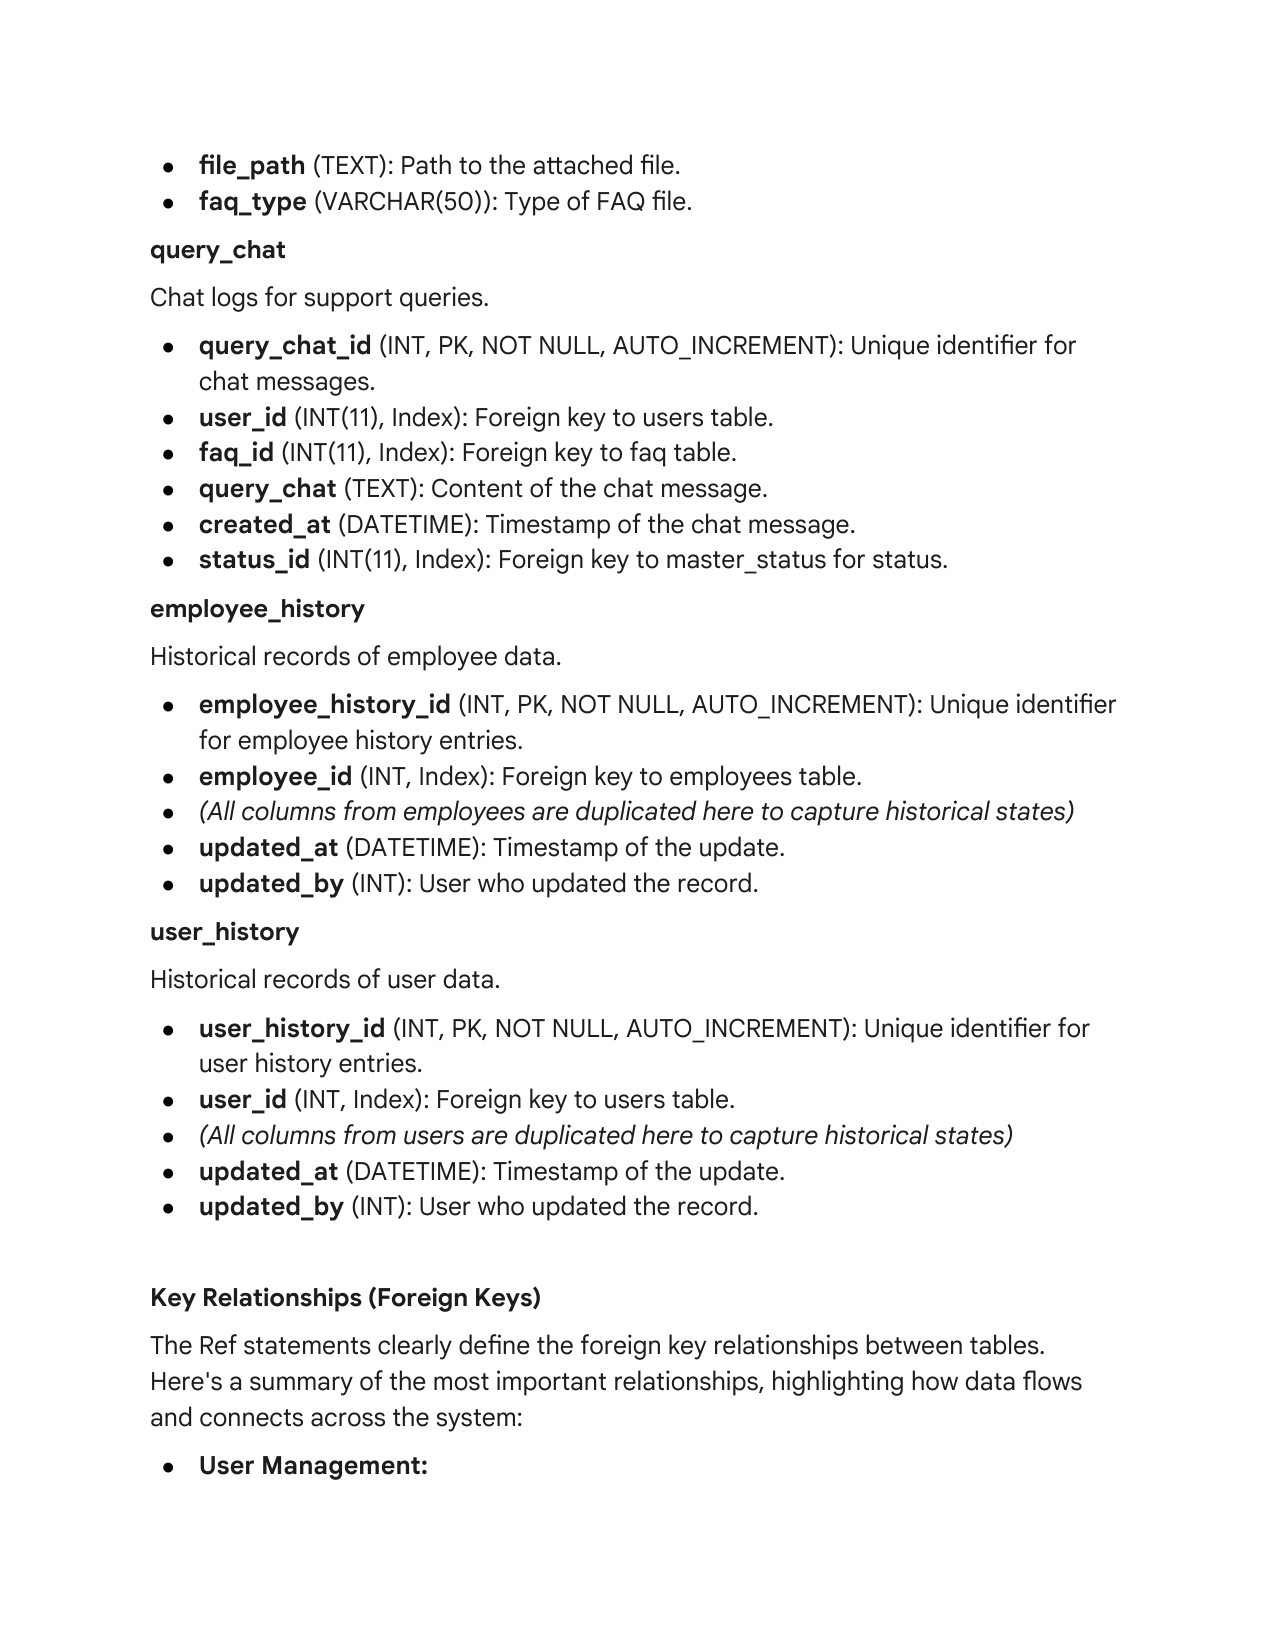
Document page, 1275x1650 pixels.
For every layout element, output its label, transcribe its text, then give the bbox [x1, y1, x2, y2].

list updated_by (INT): User who updated the record. [161, 868, 1125, 899]
list status_id (INT(11), Index): Foreign key to master_status for status. [161, 545, 1125, 576]
list employee_id (INT, Index): Foreign key to employees table. [161, 761, 1125, 792]
list updated_at (DATETIME): Timestamp of the update. [161, 832, 1125, 864]
list user_id (INT, Index): Foreign key to users table. [161, 1084, 1125, 1116]
list file_path (TEXT): Path to the attached file. [161, 150, 1125, 181]
subtitle Key Relationships (Foreign Keys) [150, 1282, 1125, 1313]
text Chat logs for support queries. [150, 282, 1125, 313]
list faq_id (INT(11), Index): Foreign key to faq table. [161, 438, 1125, 469]
list updated_by (INT): User who updated the record. [161, 1191, 1125, 1223]
list query_chat (TEXT): Content of the chat message. [161, 473, 1125, 505]
list user_history_id (INT, PK, NOT NULL, AUTO_INCREMENT): Unique identifier for user history entries. [161, 1013, 1125, 1080]
text Historical records of employee data. [150, 641, 1125, 673]
list employee_history_id (INT, PK, NOT NULL, AUTO_INCREMENT): Unique identifier for employee history entries. [161, 689, 1125, 757]
list (All columns from employees are duplicated here to capture historical states) [161, 797, 1125, 828]
list query_chat_id (INT, PK, NOT NULL, AUTO_INCREMENT): Unique identifier for chat messages. [161, 330, 1125, 397]
list user_id (INT(11), Index): Foreign key to users table. [161, 402, 1125, 433]
subtitle user_history [150, 916, 1125, 948]
text Historical records of user data. [150, 964, 1125, 996]
text The Ref statements clearly define the foreign key relationships between tables. Here's a summary of the most important relationships, highlighting how data flows and connects across the system: [150, 1330, 1125, 1433]
subtitle query_chat [150, 234, 1125, 265]
list faq_type (VARCHAR(50)): Type of FAQ file. [161, 186, 1125, 217]
list updated_at (DATETIME): Timestamp of the update. [161, 1156, 1125, 1187]
list created_at (DATETIME): Timestamp of the chat message. [161, 509, 1125, 540]
subtitle employee_history [150, 593, 1125, 624]
list (All columns from users are duplicated here to capture historical states) [161, 1120, 1125, 1151]
list User Management: [161, 1450, 1125, 1481]
